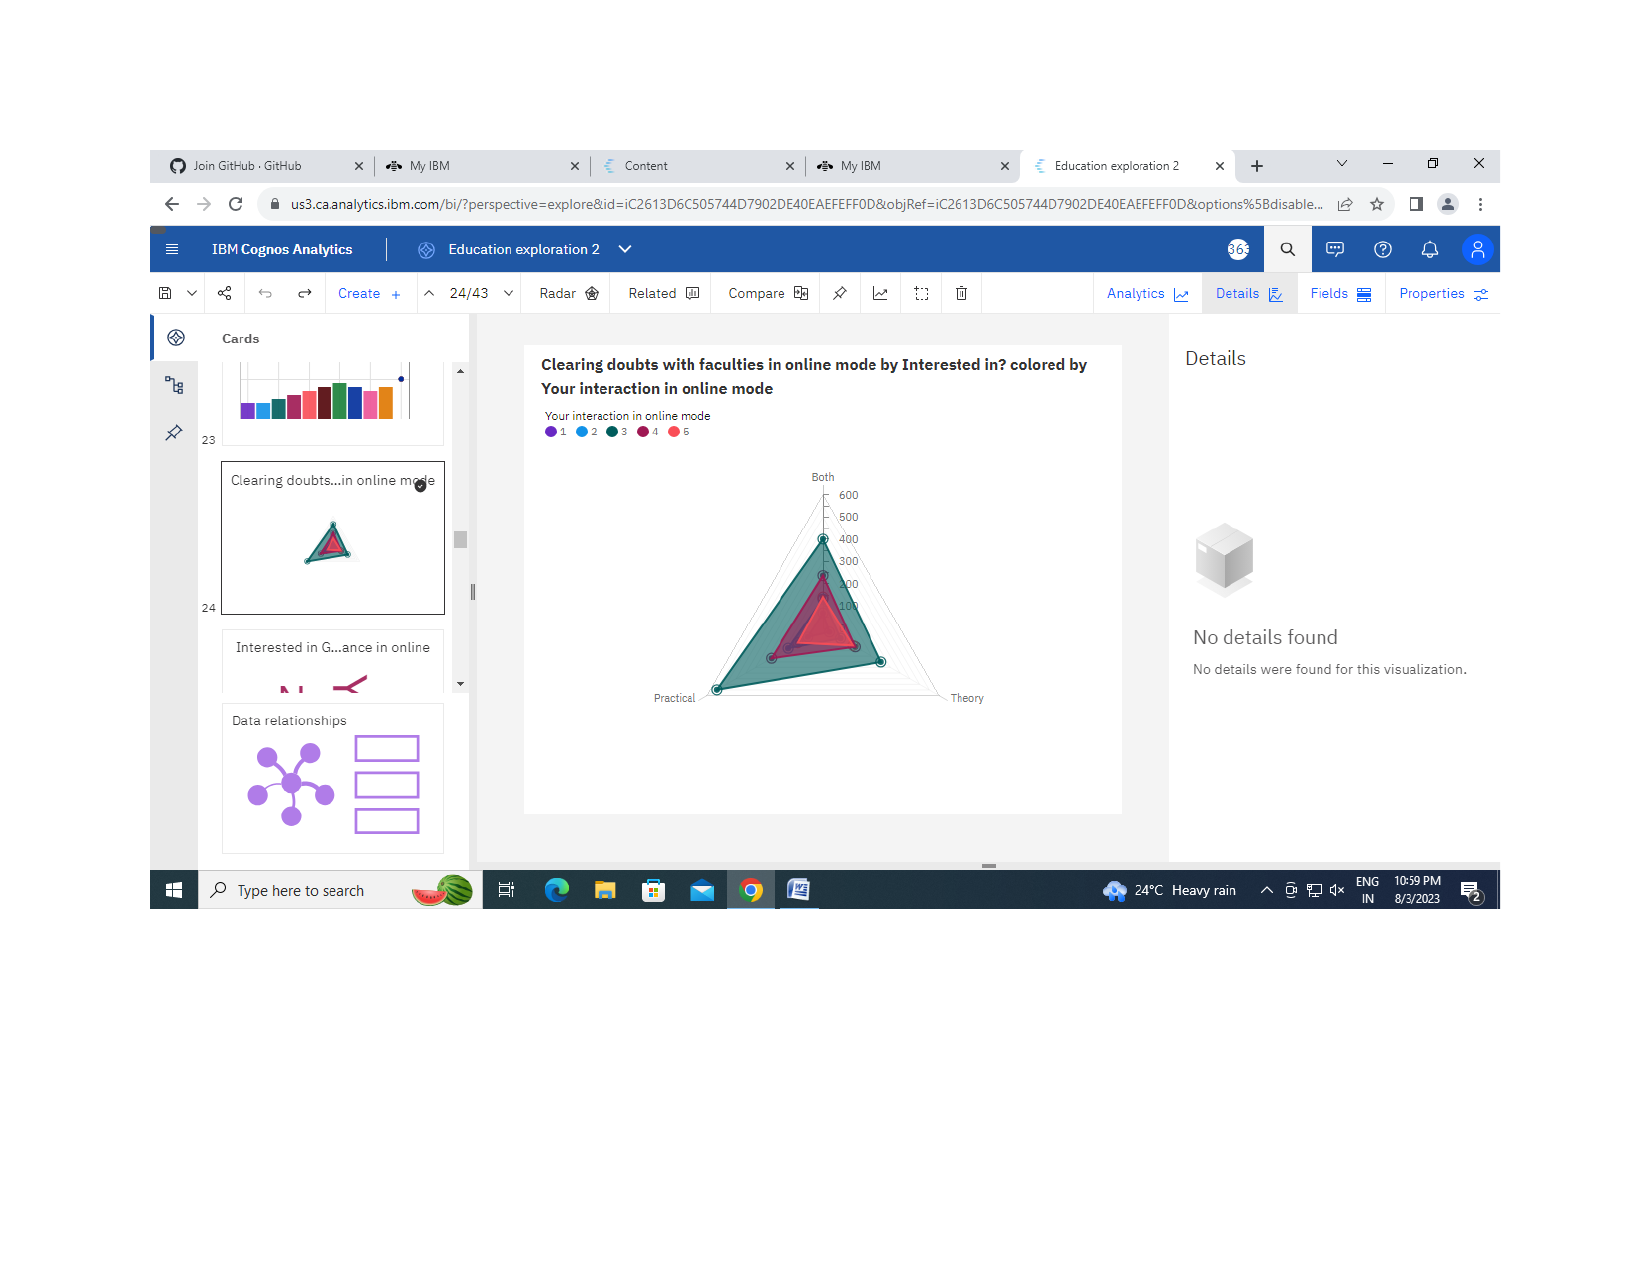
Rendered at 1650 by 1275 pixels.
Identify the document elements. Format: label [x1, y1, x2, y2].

picture [150, 150, 1500, 909]
